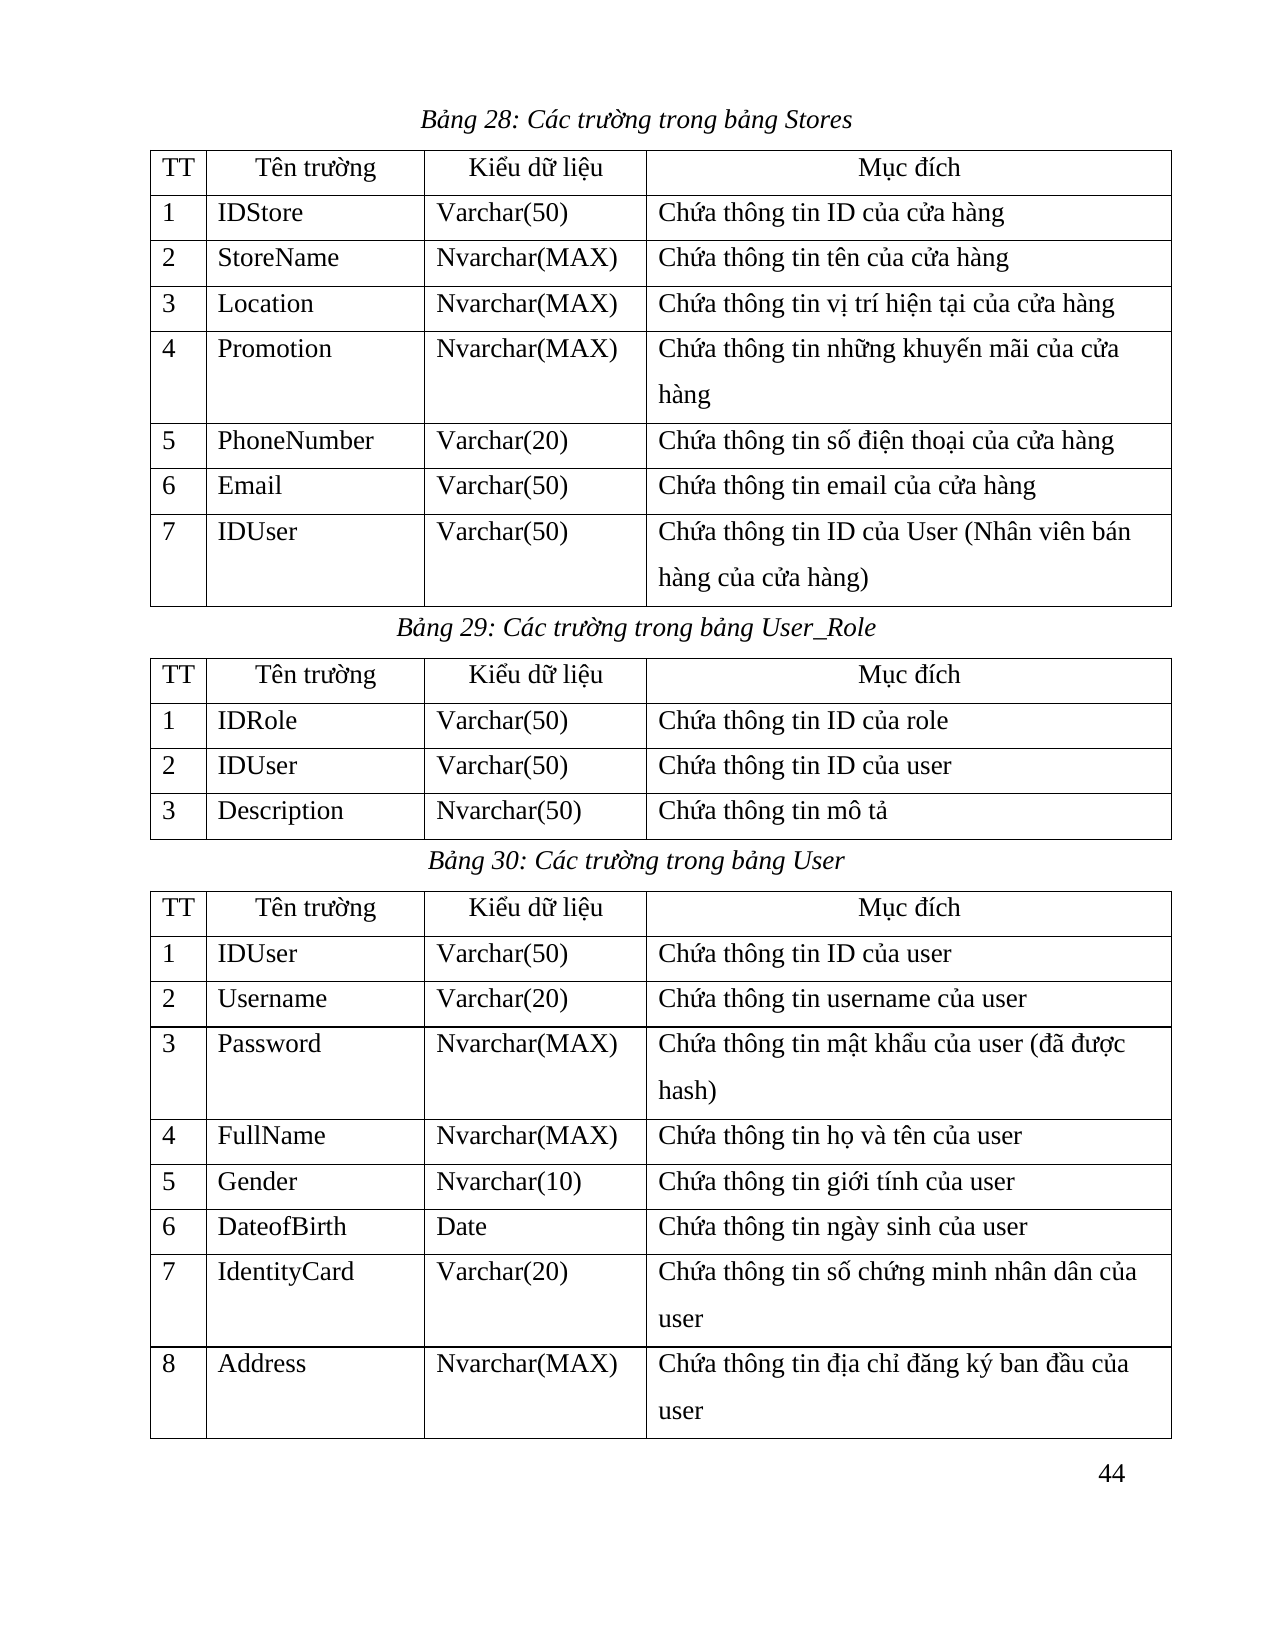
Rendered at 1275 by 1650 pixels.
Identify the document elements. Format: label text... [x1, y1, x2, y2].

subtitle Bảng 30: Các trường trong bảng User [150, 844, 1125, 875]
table_cell Username [207, 982, 424, 1026]
table_header Tên trường [207, 892, 424, 936]
table_cell 2 [151, 749, 206, 793]
table_cell Gender [207, 1165, 424, 1209]
table_header TT [151, 659, 206, 703]
subtitle Bảng 28: Các trường trong bảng Stores [150, 103, 1125, 134]
table_cell 8 [151, 1348, 206, 1438]
table_cell IDUser [207, 749, 424, 793]
table_cell 5 [151, 1165, 206, 1209]
table_cell Description [207, 794, 424, 839]
table_cell 1 [151, 196, 206, 240]
table_cell 2 [151, 982, 206, 1026]
table_cell 7 [151, 515, 206, 606]
table_cell PhoneNumber [207, 424, 424, 468]
table_cell Varchar(20) [425, 424, 646, 468]
table_cell 6 [151, 469, 206, 513]
table_cell Nvarchar(MAX) [425, 1120, 646, 1164]
table_cell Chứa thông tin số điện thoại của cửa hàng [647, 424, 1171, 468]
table_cell 4 [151, 332, 206, 423]
table_cell Varchar(50) [425, 515, 646, 606]
table_cell Chứa thông tin ngày sinh của user [647, 1210, 1171, 1254]
table_cell 3 [151, 1028, 206, 1118]
table_cell 2 [151, 241, 206, 286]
table_cell Chứa thông tin ID của cửa hàng [647, 196, 1171, 240]
table_cell Varchar(20) [425, 982, 646, 1026]
table_cell Chứa thông tin những khuyến mãi của cửa hàng [647, 332, 1171, 423]
table_cell Chứa thông tin username của user [647, 982, 1171, 1026]
table_cell Nvarchar(MAX) [425, 1028, 646, 1118]
table_cell 1 [151, 937, 206, 981]
table_cell Nvarchar(MAX) [425, 287, 646, 331]
table_cell Nvarchar(MAX) [425, 332, 646, 423]
table_cell Chứa thông tin ID của user [647, 937, 1171, 981]
table_cell Address [207, 1348, 424, 1438]
table_header Kiểu dữ liệu [425, 892, 646, 936]
table_header Mục đích [647, 659, 1171, 703]
table_cell Chứa thông tin ID của user [647, 749, 1171, 793]
table_cell Varchar(50) [425, 196, 646, 240]
table_cell Chứa thông tin địa chỉ đăng ký ban đầu của user [647, 1348, 1171, 1438]
table_cell IDUser [207, 937, 424, 981]
table_header TT [151, 892, 206, 936]
table_cell Nvarchar(10) [425, 1165, 646, 1209]
table_header Tên trường [207, 659, 424, 703]
table_cell Password [207, 1028, 424, 1118]
table_cell Nvarchar(MAX) [425, 1348, 646, 1438]
table_cell Varchar(50) [425, 749, 646, 793]
table_header Kiểu dữ liệu [425, 659, 646, 703]
table_cell Chứa thông tin mật khẩu của user (đã được hash) [647, 1028, 1171, 1118]
table_cell Varchar(20) [425, 1255, 646, 1346]
table_cell Chứa thông tin số chứng minh nhân dân của user [647, 1255, 1171, 1346]
table_cell Chứa thông tin giới tính của user [647, 1165, 1171, 1209]
table_cell Chứa thông tin ID của role [647, 704, 1171, 748]
table_cell FullName [207, 1120, 424, 1164]
table_cell Nvarchar(50) [425, 794, 646, 839]
table_cell Chứa thông tin email của cửa hàng [647, 469, 1171, 513]
table_cell IDRole [207, 704, 424, 748]
table_cell 7 [151, 1255, 206, 1346]
table_cell 3 [151, 287, 206, 331]
table_cell Promotion [207, 332, 424, 423]
table_cell 1 [151, 704, 206, 748]
table_cell IDStore [207, 196, 424, 240]
table_cell Chứa thông tin ID của User (Nhân viên bán hàng của cửa hàng) [647, 515, 1171, 606]
table_header Mục đích [647, 892, 1171, 936]
table_cell 3 [151, 794, 206, 839]
table_cell 4 [151, 1120, 206, 1164]
table_cell Nvarchar(MAX) [425, 241, 646, 286]
table_header Mục đích [647, 151, 1171, 195]
table_cell Email [207, 469, 424, 513]
table_cell Chứa thông tin mô tả [647, 794, 1171, 839]
table_cell Date [425, 1210, 646, 1254]
table_cell Location [207, 287, 424, 331]
table_header Kiểu dữ liệu [425, 151, 646, 195]
table_cell Varchar(50) [425, 469, 646, 513]
table_cell DateofBirth [207, 1210, 424, 1254]
table_cell 6 [151, 1210, 206, 1254]
subtitle Bảng 29: Các trường trong bảng User_Role [150, 611, 1125, 642]
table_cell IDUser [207, 515, 424, 606]
table_header TT [151, 151, 206, 195]
table_cell IdentityCard [207, 1255, 424, 1346]
table_cell Chứa thông tin họ và tên của user [647, 1120, 1171, 1164]
table_cell Chứa thông tin tên của cửa hàng [647, 241, 1171, 286]
table_header Tên trường [207, 151, 424, 195]
table_cell 5 [151, 424, 206, 468]
table_cell Chứa thông tin vị trí hiện tại của cửa hàng [647, 287, 1171, 331]
table_cell Varchar(50) [425, 937, 646, 981]
table_cell Varchar(50) [425, 704, 646, 748]
table_cell StoreName [207, 241, 424, 286]
